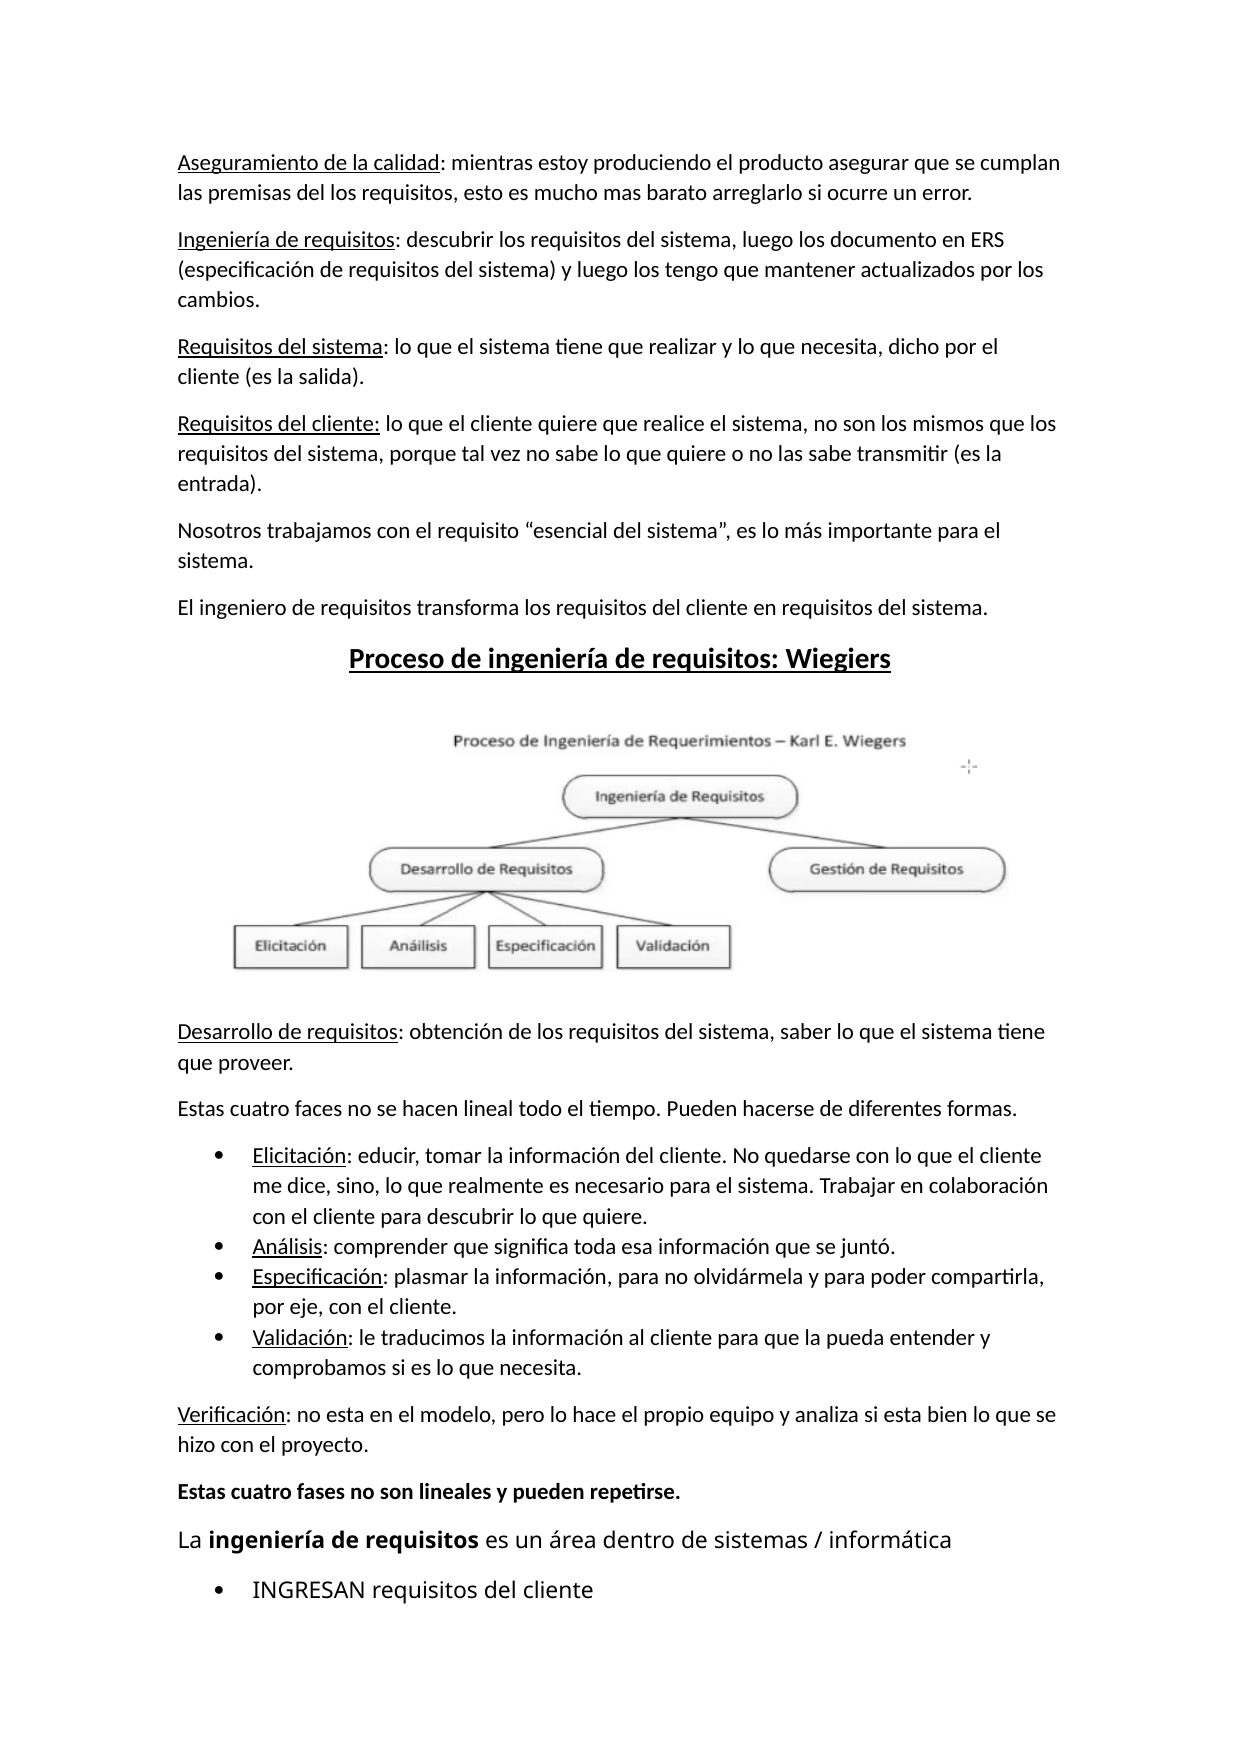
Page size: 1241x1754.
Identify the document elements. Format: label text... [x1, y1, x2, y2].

list Elicitación: educir, tomar la información del cliente. No quedarse con lo que el cliente me dice, sino, lo que realmente es necesario para el sistema. Trabajar en colaboración con el cliente para descubrir lo que quiere. [215, 1141, 1063, 1230]
text Requisitos del cliente: lo que el cliente quiere que realice el sistema, no son los mismos que los requisitos del sistema, porque tal vez no sabe lo que quiere o no las sabe transmitir (es la entrada). [177, 409, 1063, 497]
list Validación: le traducimos la información al cliente para que la pueda entender y comprobamos si es lo que necesita. [215, 1323, 1063, 1381]
text Requisitos del sistema: lo que el sistema tiene que realizar y lo que necesita, dicho por el cliente (es la salida). [177, 332, 1063, 390]
text Nosotros trabajamos con el requisito “esencial del sistema”, es lo más importante para el sistema. [177, 516, 1063, 574]
list Especificación: plasmar la información, para no olvidármela y para poder compartirla, por eje, con el cliente. [215, 1262, 1063, 1320]
list Análisis: comprender que significa toda esa información que se juntó. [215, 1232, 1063, 1260]
text Ingeniería de requisitos: descubrir los requisitos del sistema, luego los documento en ERS (especificación de requisitos del sistema) y luego los tengo que mantener actualizados por los cambios. [177, 225, 1063, 313]
picture [177, 695, 1082, 999]
text Proceso de ingeniería de requisitos: Wiegiers [177, 640, 1063, 676]
list INGRESAN requisitos del cliente [215, 1574, 1063, 1605]
text Estas cuatro faces no se hacen lineal todo el tiempo. Pueden hacerse de diferentes formas. [177, 1094, 1063, 1122]
text Verificación: no esta en el modelo, pero lo hace el propio equipo y analiza si esta bien lo que se hizo con el proyecto. [177, 1400, 1063, 1458]
text La ingeniería de requisitos es un área dentro de sistemas / informática [177, 1524, 1063, 1555]
text Aseguramiento de la calidad: mientras estoy produciendo el producto asegurar que se cumplan las premisas del los requisitos, esto es mucho mas barato arreglarlo si ocurre un error. [177, 148, 1063, 206]
text Desarrollo de requisitos: obtención de los requisitos del sistema, saber lo que el sistema tiene que proveer. [177, 1017, 1063, 1076]
text Estas cuatro fases no son lineales y pueden repetirse. [177, 1477, 1063, 1505]
text El ingeniero de requisitos transforma los requisitos del cliente en requisitos del sistema. [177, 593, 1063, 621]
